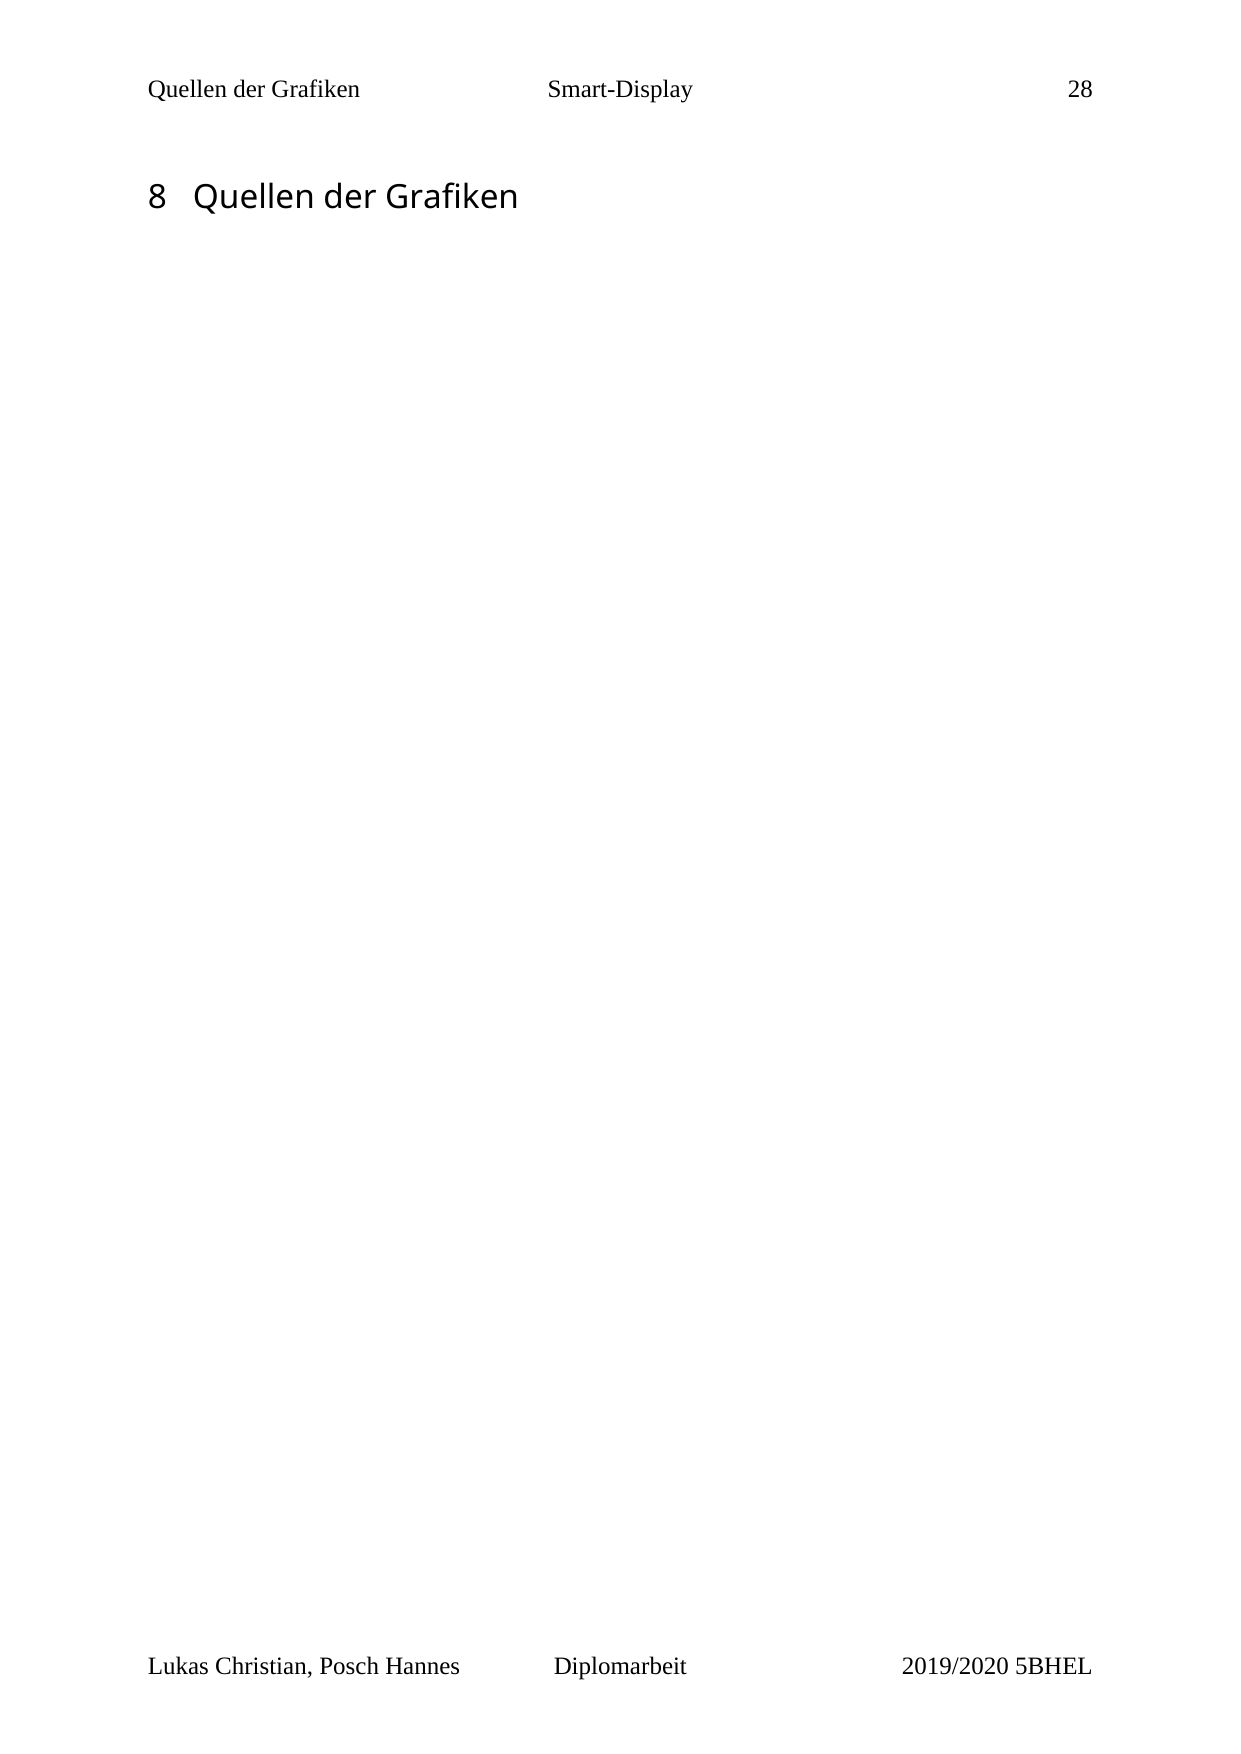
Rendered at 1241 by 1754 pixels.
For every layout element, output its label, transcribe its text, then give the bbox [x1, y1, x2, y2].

subtitle Quellen der Grafiken [148, 173, 1093, 218]
